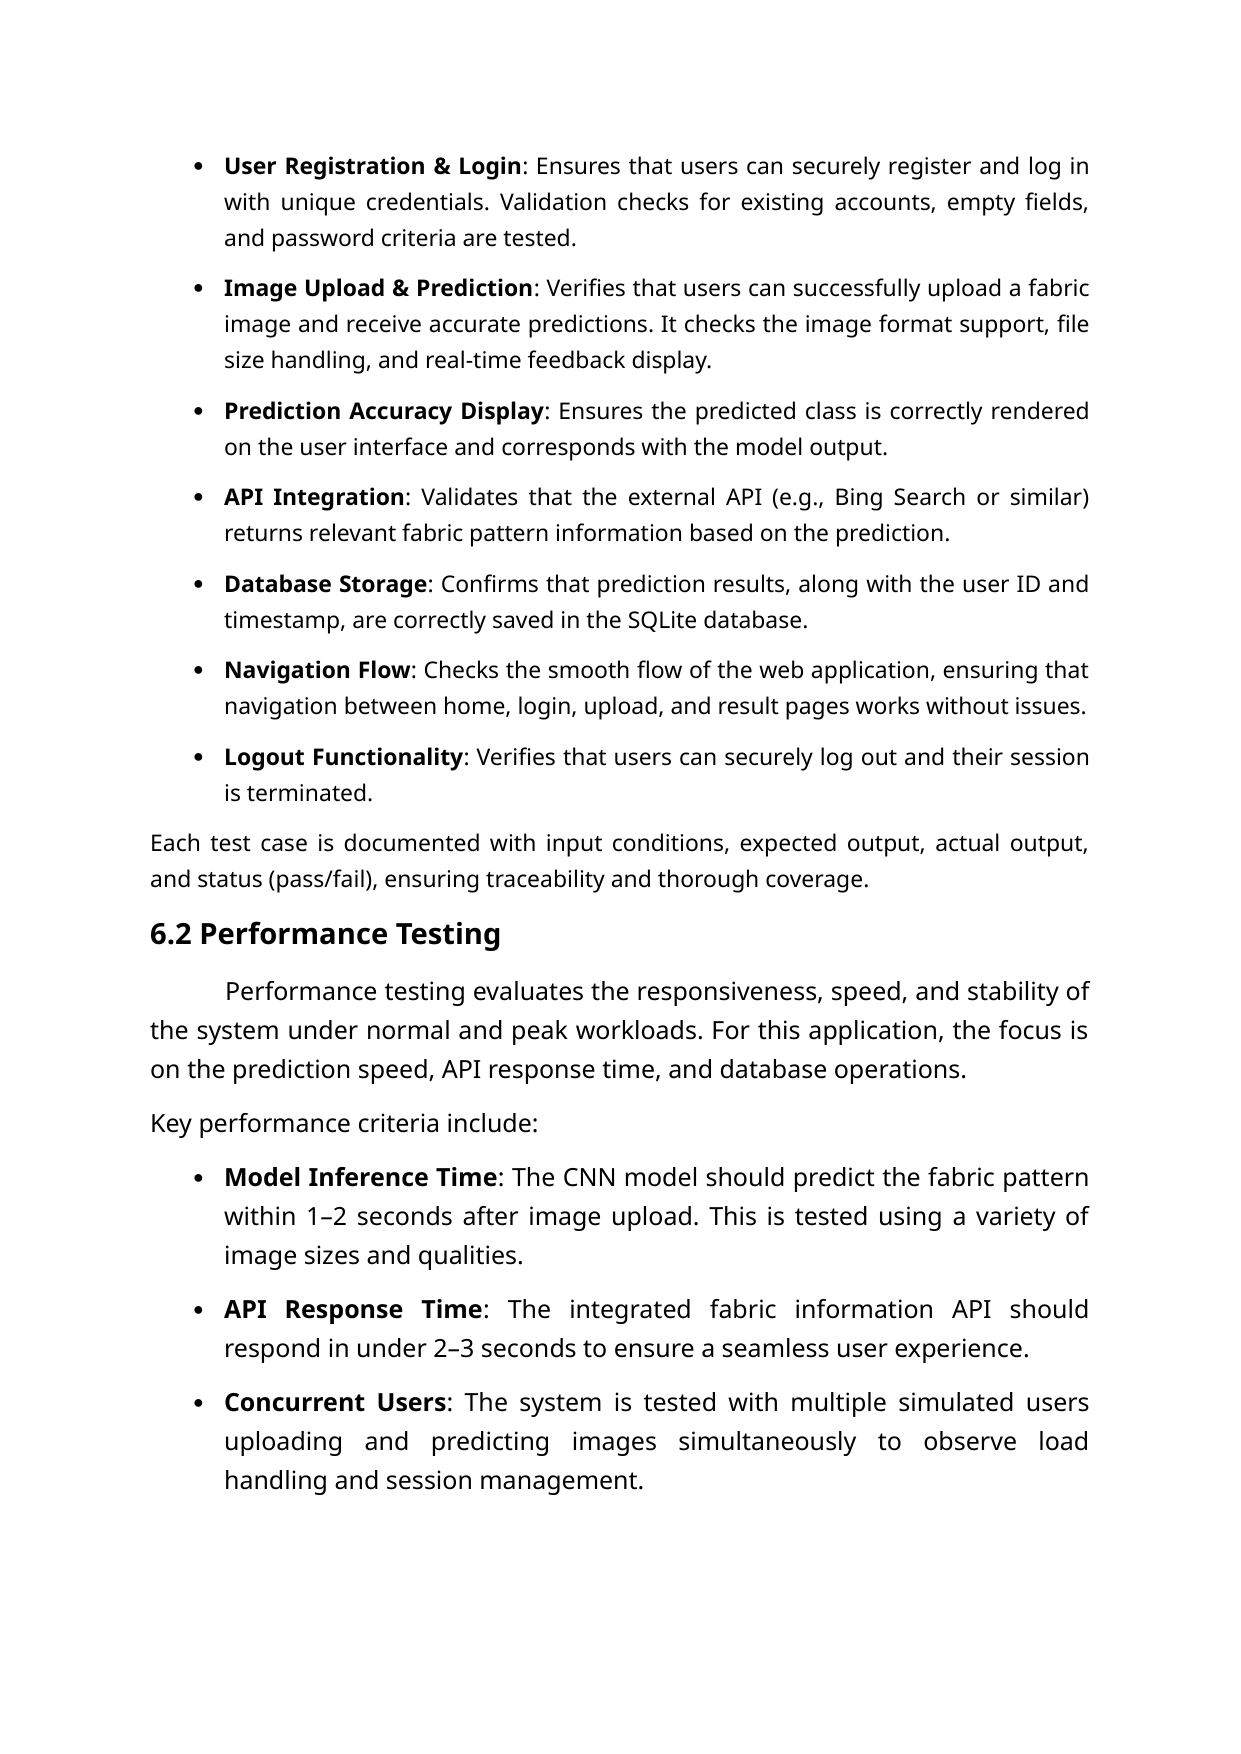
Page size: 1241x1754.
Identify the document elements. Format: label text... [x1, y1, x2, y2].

list Prediction Accuracy Display: Ensures the predicted class is correctly rendered on the user interface and corresponds with the model output. [194, 395, 1090, 462]
list Logout Functionality: Verifies that users can securely log out and their session is terminated. [194, 741, 1090, 808]
list Image Upload & Prediction: Verifies that users can successfully upload a fabric image and receive accurate predictions. It checks the image format support, file size handling, and real-time feedback display. [194, 272, 1090, 376]
text 6.2 Performance Testing [150, 913, 1090, 953]
text Each test case is documented with input conditions, expected output, actual output, and status (pass/fail), ensuring traceability and thorough coverage. [150, 827, 1090, 894]
list Navigation Flow: Checks the smooth flow of the web application, ensuring that navigation between home, login, upload, and result pages works without issues. [194, 654, 1090, 721]
list Database Storage: Confirms that prediction results, along with the user ID and timestamp, are correctly saved in the SQLite database. [194, 568, 1090, 635]
list API Integration: Validates that the external API (e.g., Bing Search or similar) returns relevant fabric pattern information based on the prediction. [194, 481, 1090, 548]
list Concurrent Users: The system is tested with multiple simulated users uploading and predicting images simultaneously to observe load handling and session management. [194, 1384, 1090, 1497]
list API Response Time: The integrated fabric information API should respond in under 2–3 seconds to ensure a seamless user experience. [194, 1292, 1090, 1365]
list User Registration & Login: Ensures that users can securely register and log in with unique credentials. Validation checks for existing accounts, empty fields, and password criteria are tested. [194, 150, 1090, 253]
text Performance testing evaluates the responsiveness, speed, and stability of the system under normal and peak workloads. For this application, the focus is on the prediction speed, API response time, and database operations. [150, 974, 1090, 1086]
text Key performance criteria include: [150, 1106, 1090, 1140]
list Model Inference Time: The CNN model should predict the fabric pattern within 1–2 seconds after image upload. This is tested using a variety of image sizes and qualities. [194, 1159, 1090, 1272]
